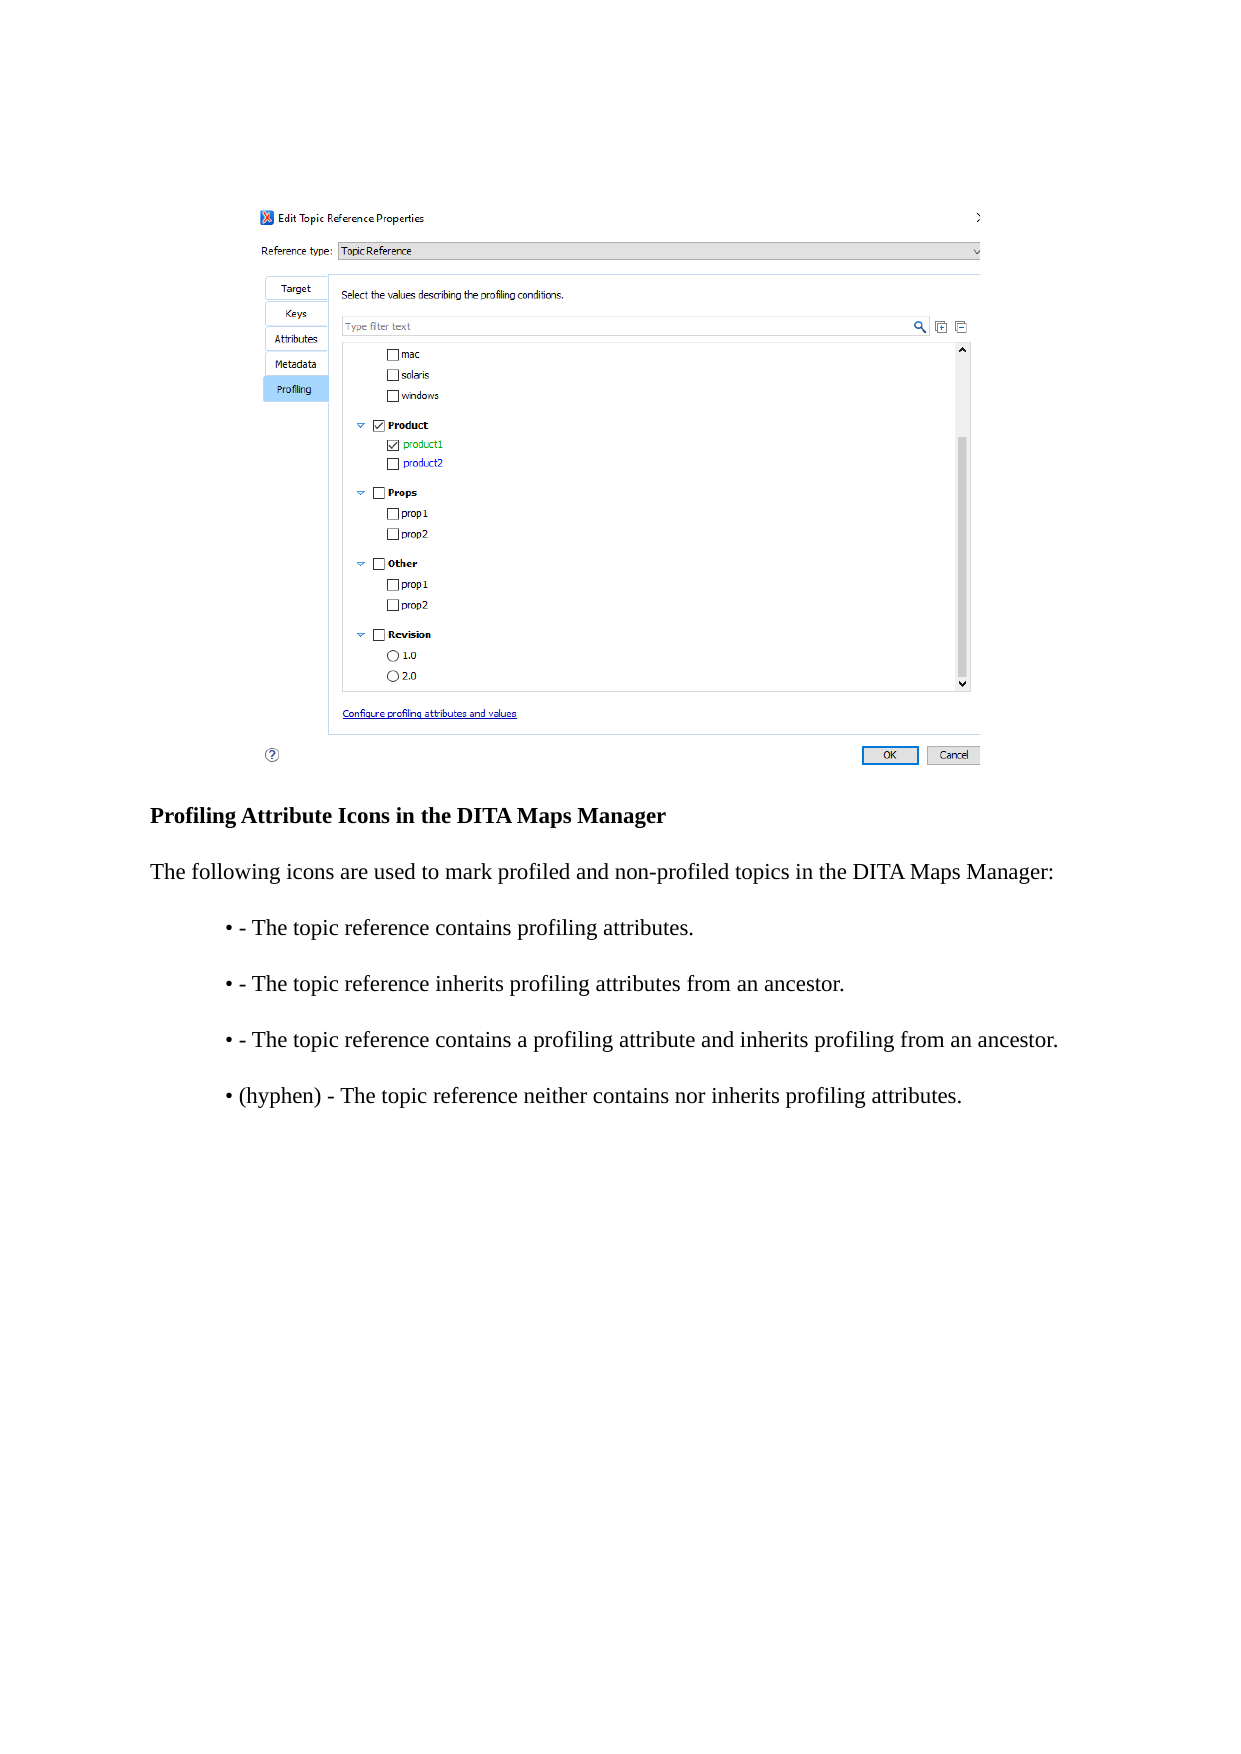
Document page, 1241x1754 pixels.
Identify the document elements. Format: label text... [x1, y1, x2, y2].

text The following icons are used to mark profiled and non-profiled topics in the DITA Maps Manager: [150, 858, 1090, 884]
text • - The topic reference contains profiling attributes. [225, 914, 1090, 940]
text Profiling Attribute Icons in the DITA Maps Manager [150, 802, 1090, 828]
picture [260, 206, 980, 772]
text • - The topic reference inherits profiling attributes from an ancestor. [225, 970, 1090, 996]
text • - The topic reference contains a profiling attribute and inherits profiling from an ancestor. [225, 1026, 1090, 1053]
text • (hyphen) - The topic reference neither contains nor inherits profiling attributes. [225, 1082, 1090, 1109]
